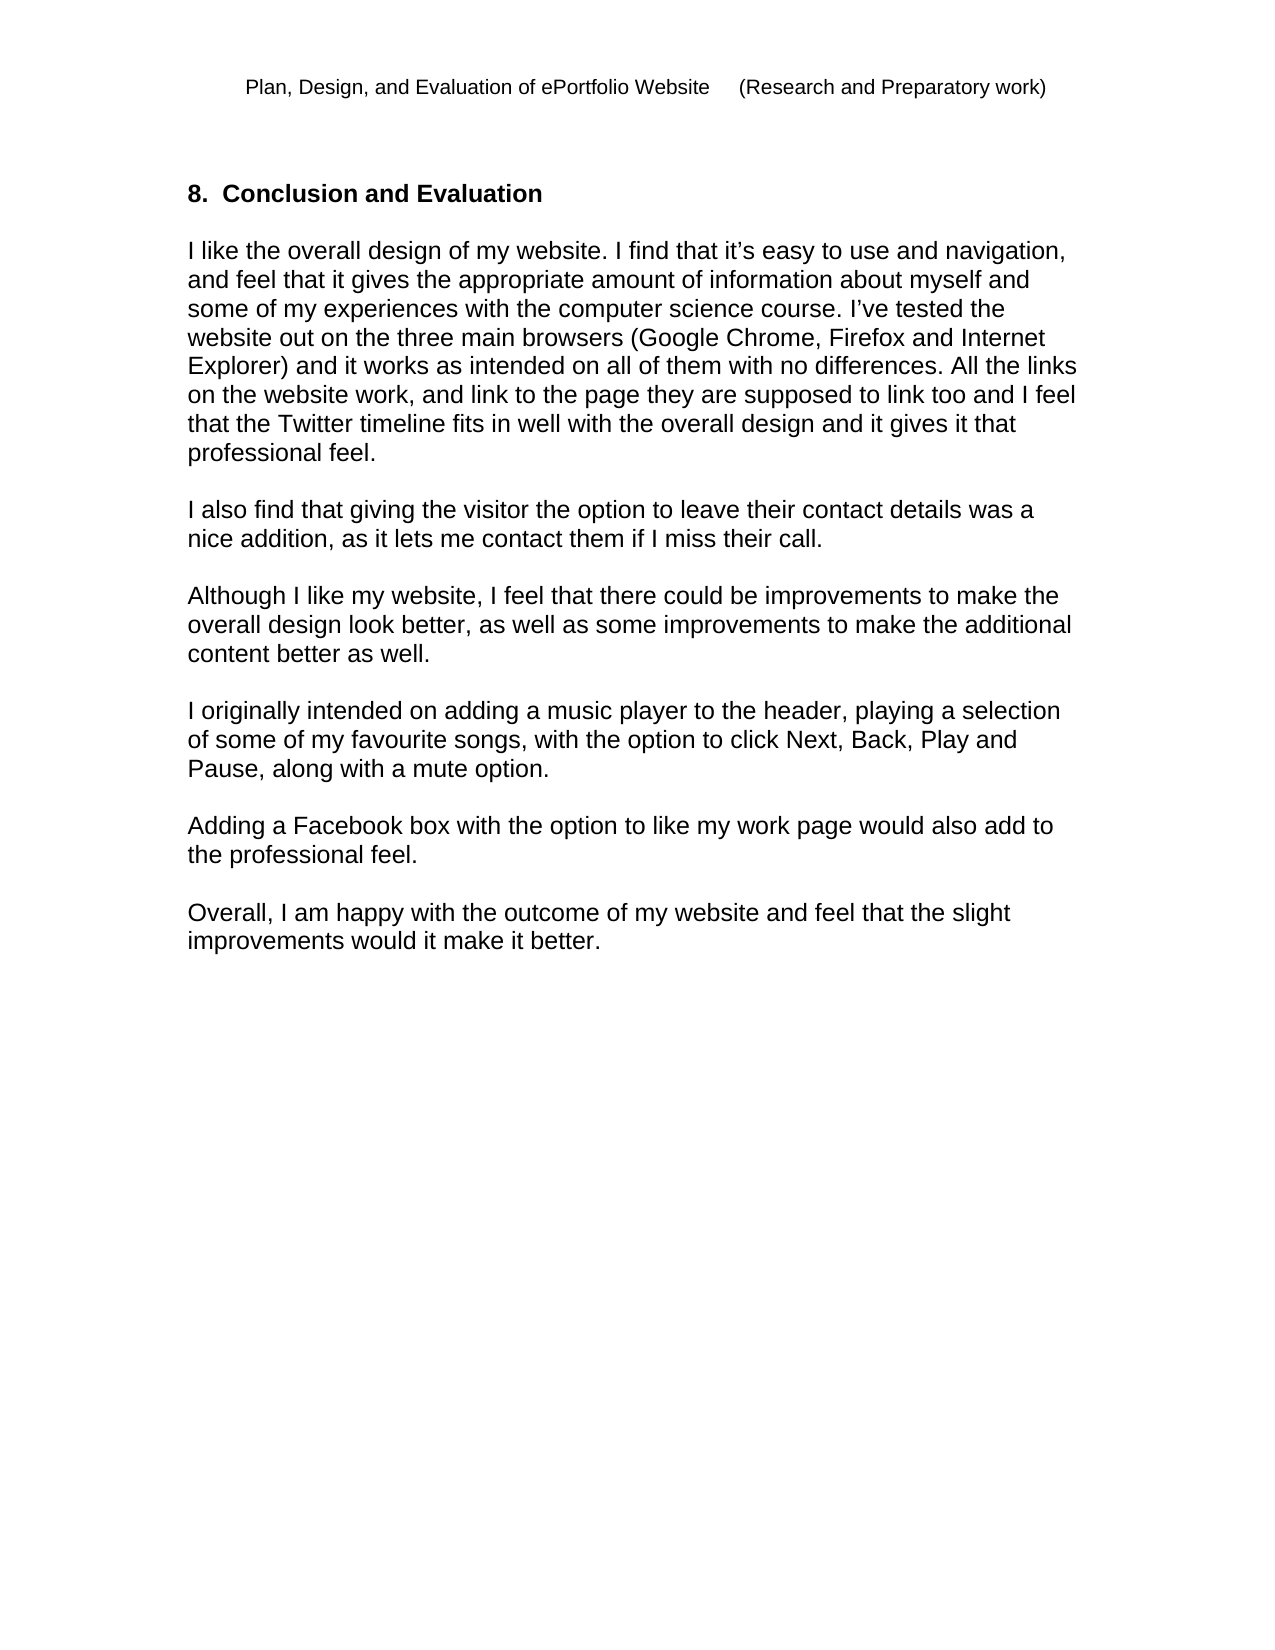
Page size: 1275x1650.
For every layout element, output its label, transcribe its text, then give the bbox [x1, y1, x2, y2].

text 8. Conclusion and Evaluation [187, 179, 1087, 207]
text Although I like my website, I feel that there could be improvements to make the overall design look better, as well as some improvements to make the additional content better as well. [187, 581, 1087, 667]
text I originally intended on adding a music player to the header, playing a selection of some of my favourite songs, with the option to click Next, Back, Play and Pause, along with a mute option. [187, 696, 1087, 782]
text I like the overall design of my website. I find that it’s easy to use and navigation, and feel that it gives the appropriate amount of information about myself and some of my experiences with the computer science course. I’ve tested the website out on the three main browsers (Google Chrome, Firefox and Internet Explorer) and it works as intended on all of them with no differences. All the links on the website work, and link to the page they are supposed to link too and I feel that the Twitter timeline fits in well with the overall design and it gives it that professional feel. [187, 236, 1087, 466]
text Overall, I am happy with the outcome of my website and feel that the slight improvements would it make it better. [187, 897, 1087, 955]
text Adding a Facebook box with the option to like my work page would also add to the professional feel. [187, 811, 1087, 869]
text I also find that giving the visitor the option to leave their contact details was a nice addition, as it lets me contact them if I miss their call. [187, 495, 1087, 552]
